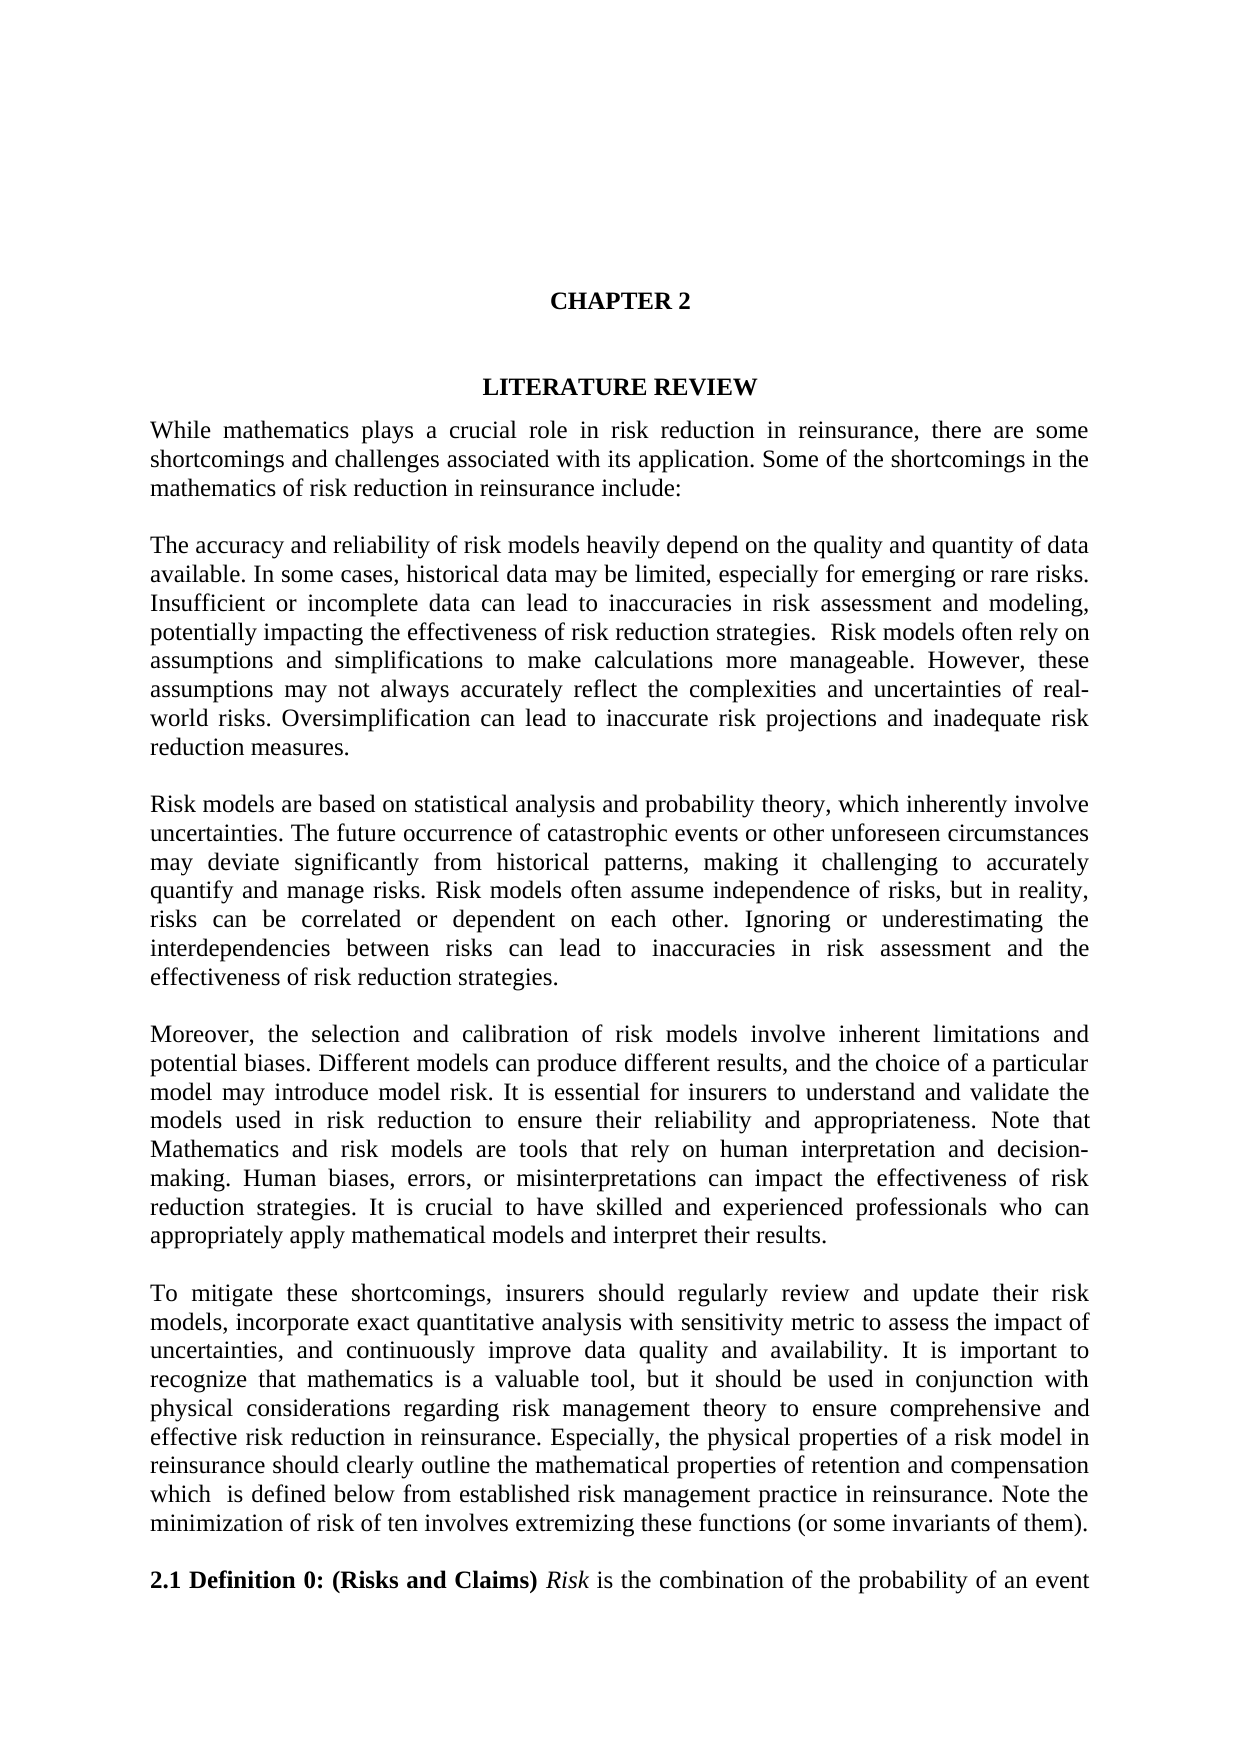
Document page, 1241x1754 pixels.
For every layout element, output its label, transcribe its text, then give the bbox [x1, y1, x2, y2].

text To mitigate these shortcomings, insurers should regularly review and update their risk models, incorporate exact quantitative analysis with sensitivity metric to assess the impact of uncertainties, and continuously improve data quality and availability. It is important to recognize that mathematics is a valuable tool, but it should be used in conjunction with physical considerations regarding risk management theory to ensure comprehensive and effective risk reduction in reinsurance. Especially, the physical properties of a risk model in reinsurance should clearly outline the mathematical properties of retention and compensation which is defined below from established risk management practice in reinsurance. Note the minimization of risk of ten involves extremizing these functions (or some invariants of them). [150, 1278, 1090, 1537]
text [150, 1566, 1090, 1594]
text Risk models are based on statistical analysis and probability theory, which inherently involve uncertainties. The future occurrence of catastrophic events or other unforeseen circumstances may deviate significantly from historical patterns, making it challenging to accurately quantify and manage risks. Risk models often assume independence of risks, but in reality, risks can be correlated or dependent on each other. Ignoring or underestimating the interdependencies between risks can lead to inaccuracies in risk assessment and the effectiveness of risk reduction strategies. [150, 789, 1090, 991]
text The accuracy and reliability of risk models heavily depend on the quality and quantity of data available. In some cases, historical data may be limited, especially for emerging or rare risks. Insufficient or incomplete data can lead to inaccuracies in risk assessment and modeling, potentially impacting the effectiveness of risk reduction strategies. Risk models often rely on assumptions and simplifications to make calculations more manageable. However, these assumptions may not always accurately reflect the complexities and uncertainties of real-world risks. Oversimplification can lead to inaccurate risk projections and inadequate risk reduction measures. [150, 531, 1090, 761]
text Moreover, the selection and calibration of risk models involve inherent limitations and potential biases. Different models can produce different results, and the choice of a particular model may introduce model risk. It is essential for insurers to understand and validate the models used in risk reduction to ensure their reliability and appropriateness. Note that Mathematics and risk models are tools that rely on human interpretation and decision-making. Human biases, errors, or misinterpretations can impact the effectiveness of risk reduction strategies. It is crucial to have skilled and experienced professionals who can appropriately apply mathematical models and interpret their results. [150, 1019, 1090, 1249]
text CHAPTER 2 [268, 286, 972, 315]
text LITERATURE REVIEW [268, 372, 972, 401]
text While mathematics plays a crucial role in risk reduction in reinsurance, there are some shortcomings and challenges associated with its application. Some of the shortcomings in the mathematics of risk reduction in reinsurance include: [150, 416, 1090, 502]
